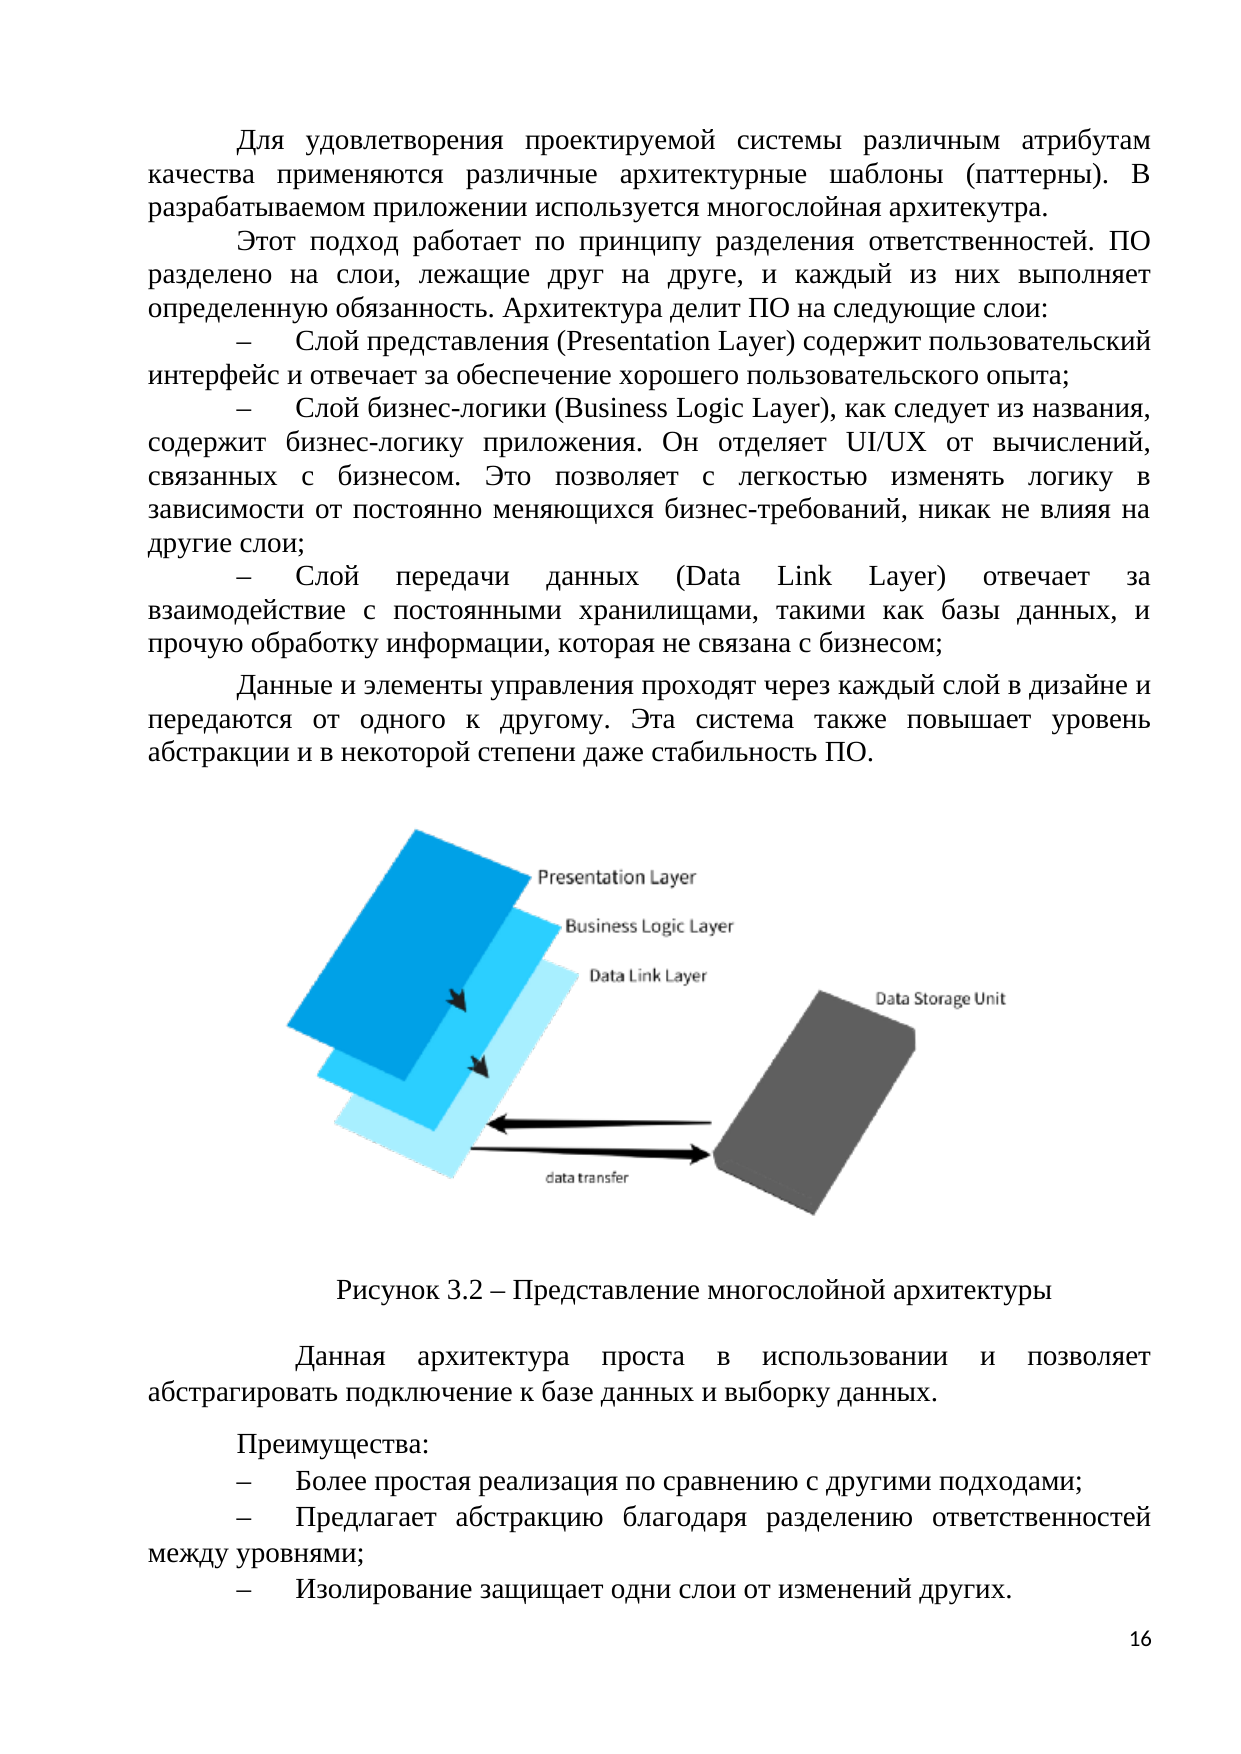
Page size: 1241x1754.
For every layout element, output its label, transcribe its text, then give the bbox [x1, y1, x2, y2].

list Предлагает абстракцию благодаря разделению ответственностей между уровнями; [148, 1499, 1152, 1569]
list Более простая реализация по сравнению с другими подходами; [148, 1463, 1152, 1496]
text Преимущества: [148, 1427, 1152, 1460]
list Слой представления (Presentation Layer) содержит пользовательский интерфейс и отвечает за обеспечение хорошего пользовательского опыта; [148, 323, 1152, 391]
text Этот подход работает по принципу разделения ответственностей. ПО разделено на слои, лежащие друг на друге, и каждый из них выполняет определенную обязанность. Архитектура делит ПО на следующие слои: [148, 223, 1152, 323]
text Рисунок 3.2 – Представление многослойной архитектуры [148, 1272, 1152, 1306]
text Данная архитектура проста в использовании и позволяет абстрагировать подключение к базе данных и выборку данных. [148, 1338, 1152, 1407]
list Изолирование защищает одни слои от изменений других. [148, 1571, 1152, 1605]
list Слой бизнес-логики (Business Logic Layer), как следует из названия, содержит бизнес-логику приложения. Он отделяет UI/UX от вычислений, связанных с бизнесом. Это позволяет с легкостью изменять логику в зависимости от постоянно меняющихся бизнес-требований, никак не влияя на другие слои; [148, 391, 1152, 558]
text Данные и элементы управления проходят через каждый слой в дизайне и передаются от одного к другому. Эта система также повышает уровень абстракции и в некоторой степени даже стабильность ПО. [148, 667, 1152, 768]
list Слой передачи данных (Data Link Layer) отвечает за взаимодействие с постоянными хранилищами, такими как базы данных, и прочую обработку информации, которая не связана с бизнесом; [148, 558, 1152, 659]
text Для удовлетворения проектируемой системы различным атрибутам качества применяются различные архитектурные шаблоны (паттерны). В разрабатываемом приложении используется многослойная архитекутра. [148, 122, 1152, 223]
picture [277, 825, 1111, 1241]
